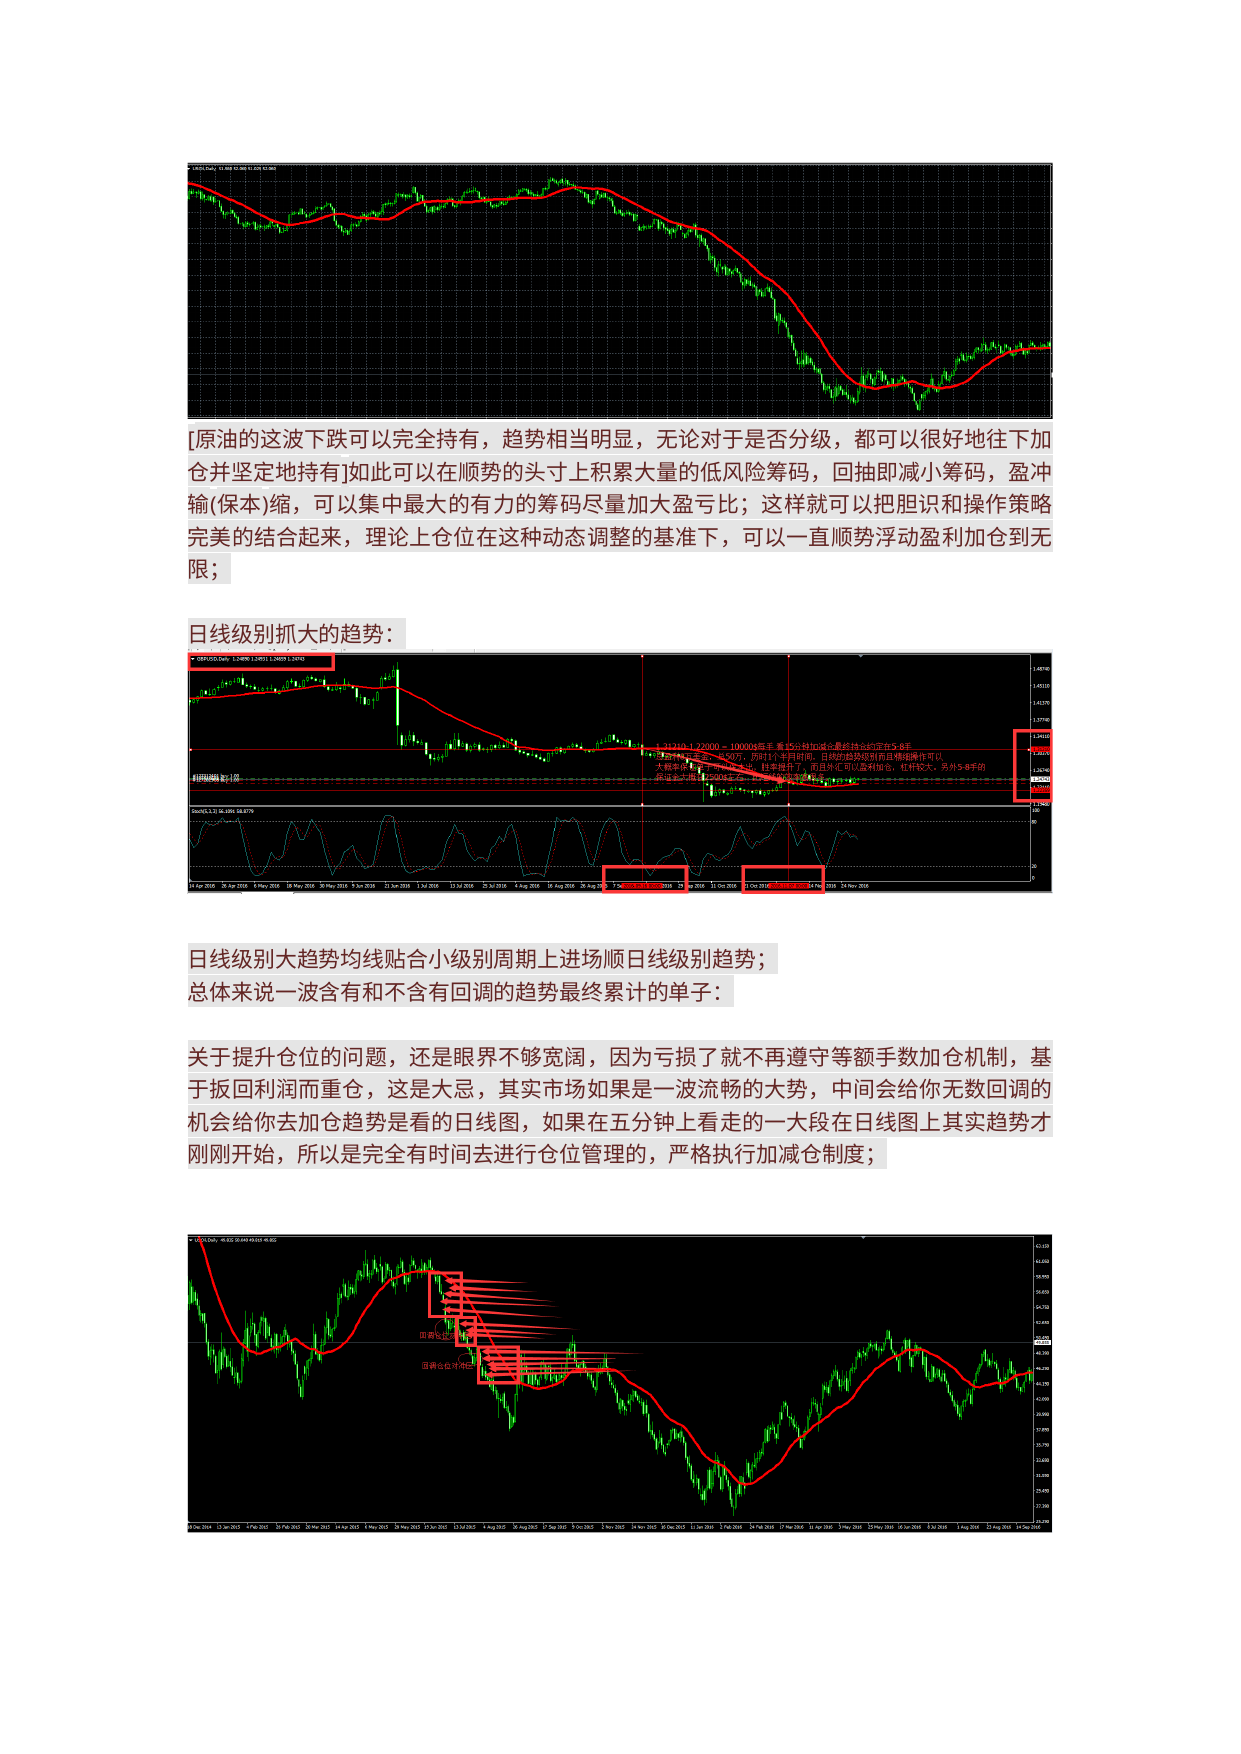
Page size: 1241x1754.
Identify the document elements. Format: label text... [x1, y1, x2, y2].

picture [187, 162, 1053, 419]
picture [187, 1234, 1053, 1533]
picture [187, 649, 1053, 894]
text 日线级别大趋势均线贴合小级别周期上进场顺日线级别趋势； [187, 942, 1053, 974]
text 关于提升仓位的问题，还是眼界不够宽阔，因为亏损了就不再遵守等额手数加仓机制，基于扳回利润而重仓，这是大忌，其实市场如果是一波流畅的大势，中间会给你无数回调的机会给你去加仓趋势是看的日线图，如果在五分钟上看走的一大段在日线图上其实趋势才刚刚开始，所以是完全有时间去进行仓位管理的，严格执行加减仓制度； [187, 1039, 1053, 1169]
text [原油的这波下跌可以完全持有，趋势相当明显，无论对于是否分级，都可以很好地往下加仓并坚定地持有]如此可以在顺势的头寸上积累大量的低风险筹码，回抽即减小筹码，盈冲输(保本)缩，可以集中最大的有力的筹码尽量加大盈亏比；这样就可以把胆识和操作策略完美的结合起来，理论上仓位在这种动态调整的基准下，可以一直顺势浮动盈利加仓到无限； [187, 422, 1053, 584]
text 日线级别抓大的趋势： [187, 617, 1053, 649]
text 总体来说一波含有和不含有回调的趋势最终累计的单子： [187, 974, 1053, 1007]
